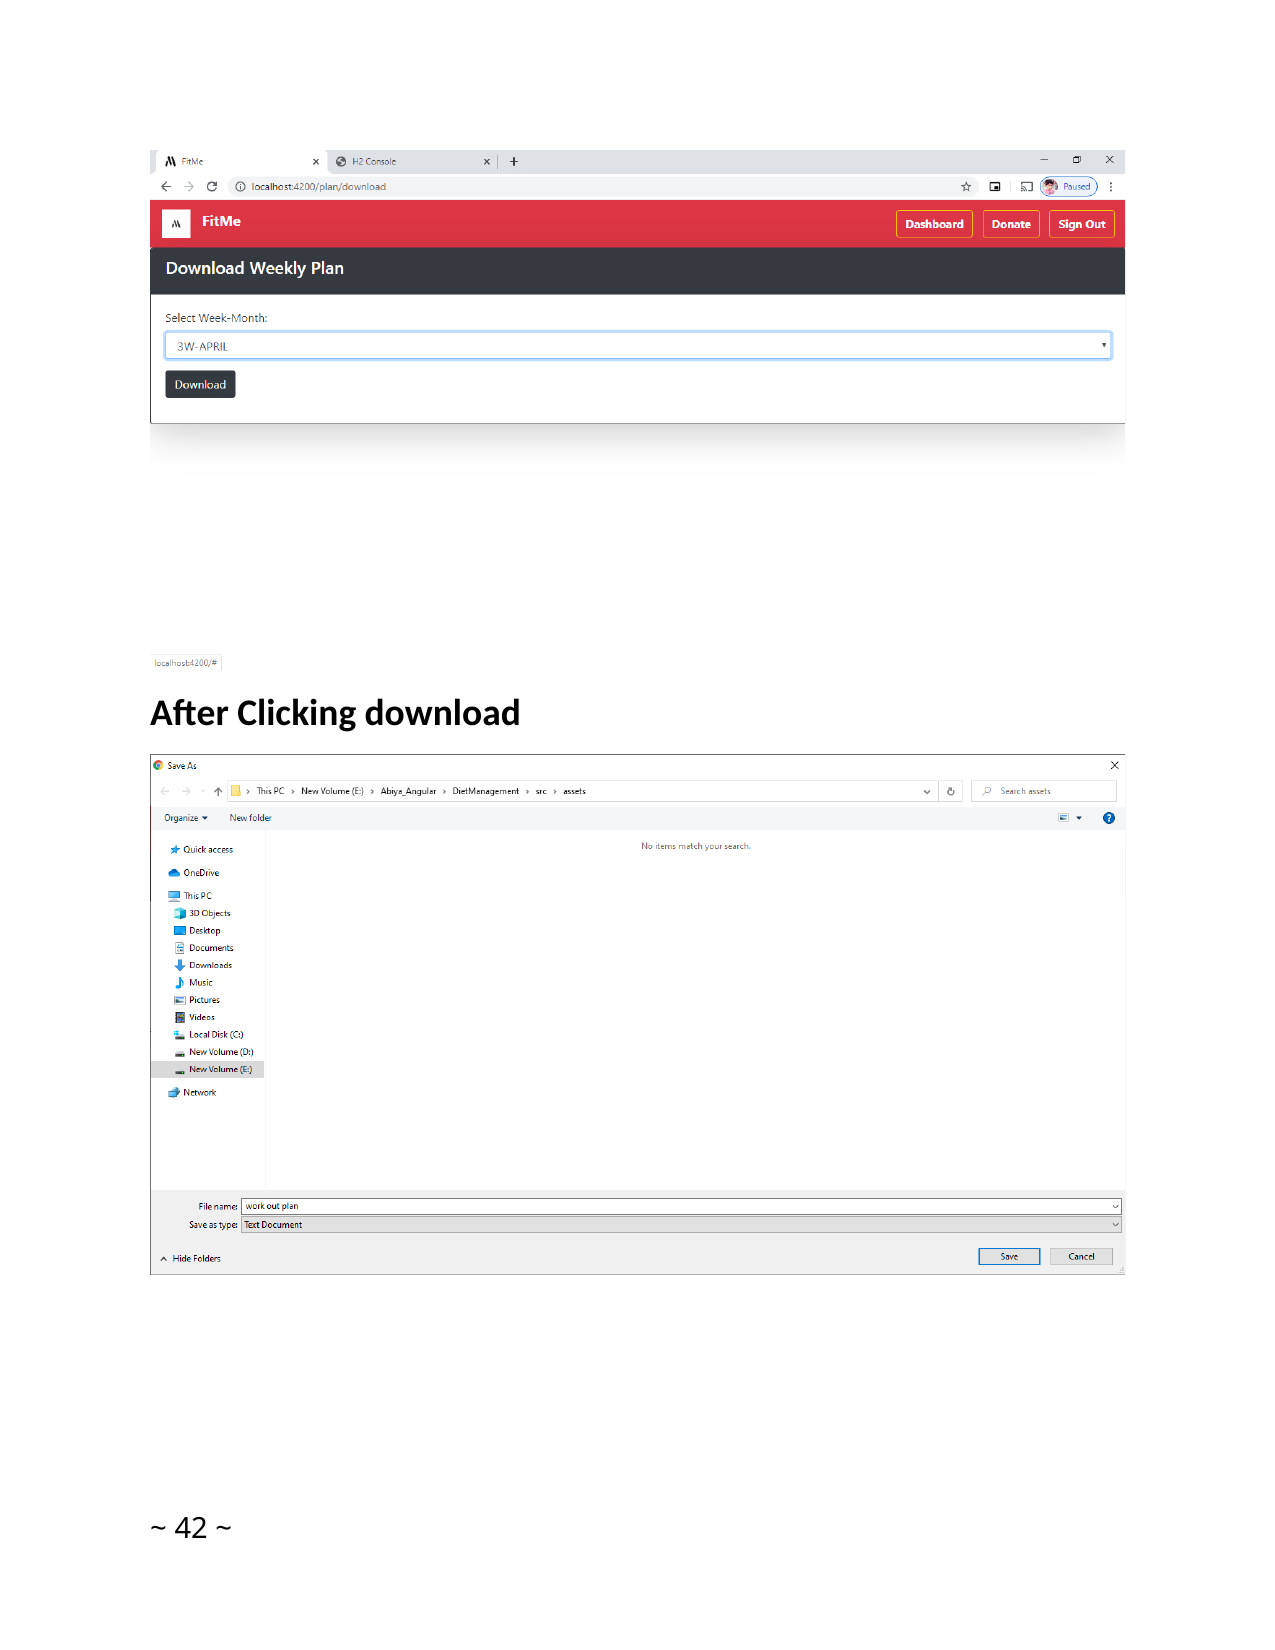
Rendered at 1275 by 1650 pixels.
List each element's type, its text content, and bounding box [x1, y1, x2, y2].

picture [150, 150, 1125, 670]
picture [150, 754, 1125, 1275]
text After Clicking download [150, 688, 1125, 734]
